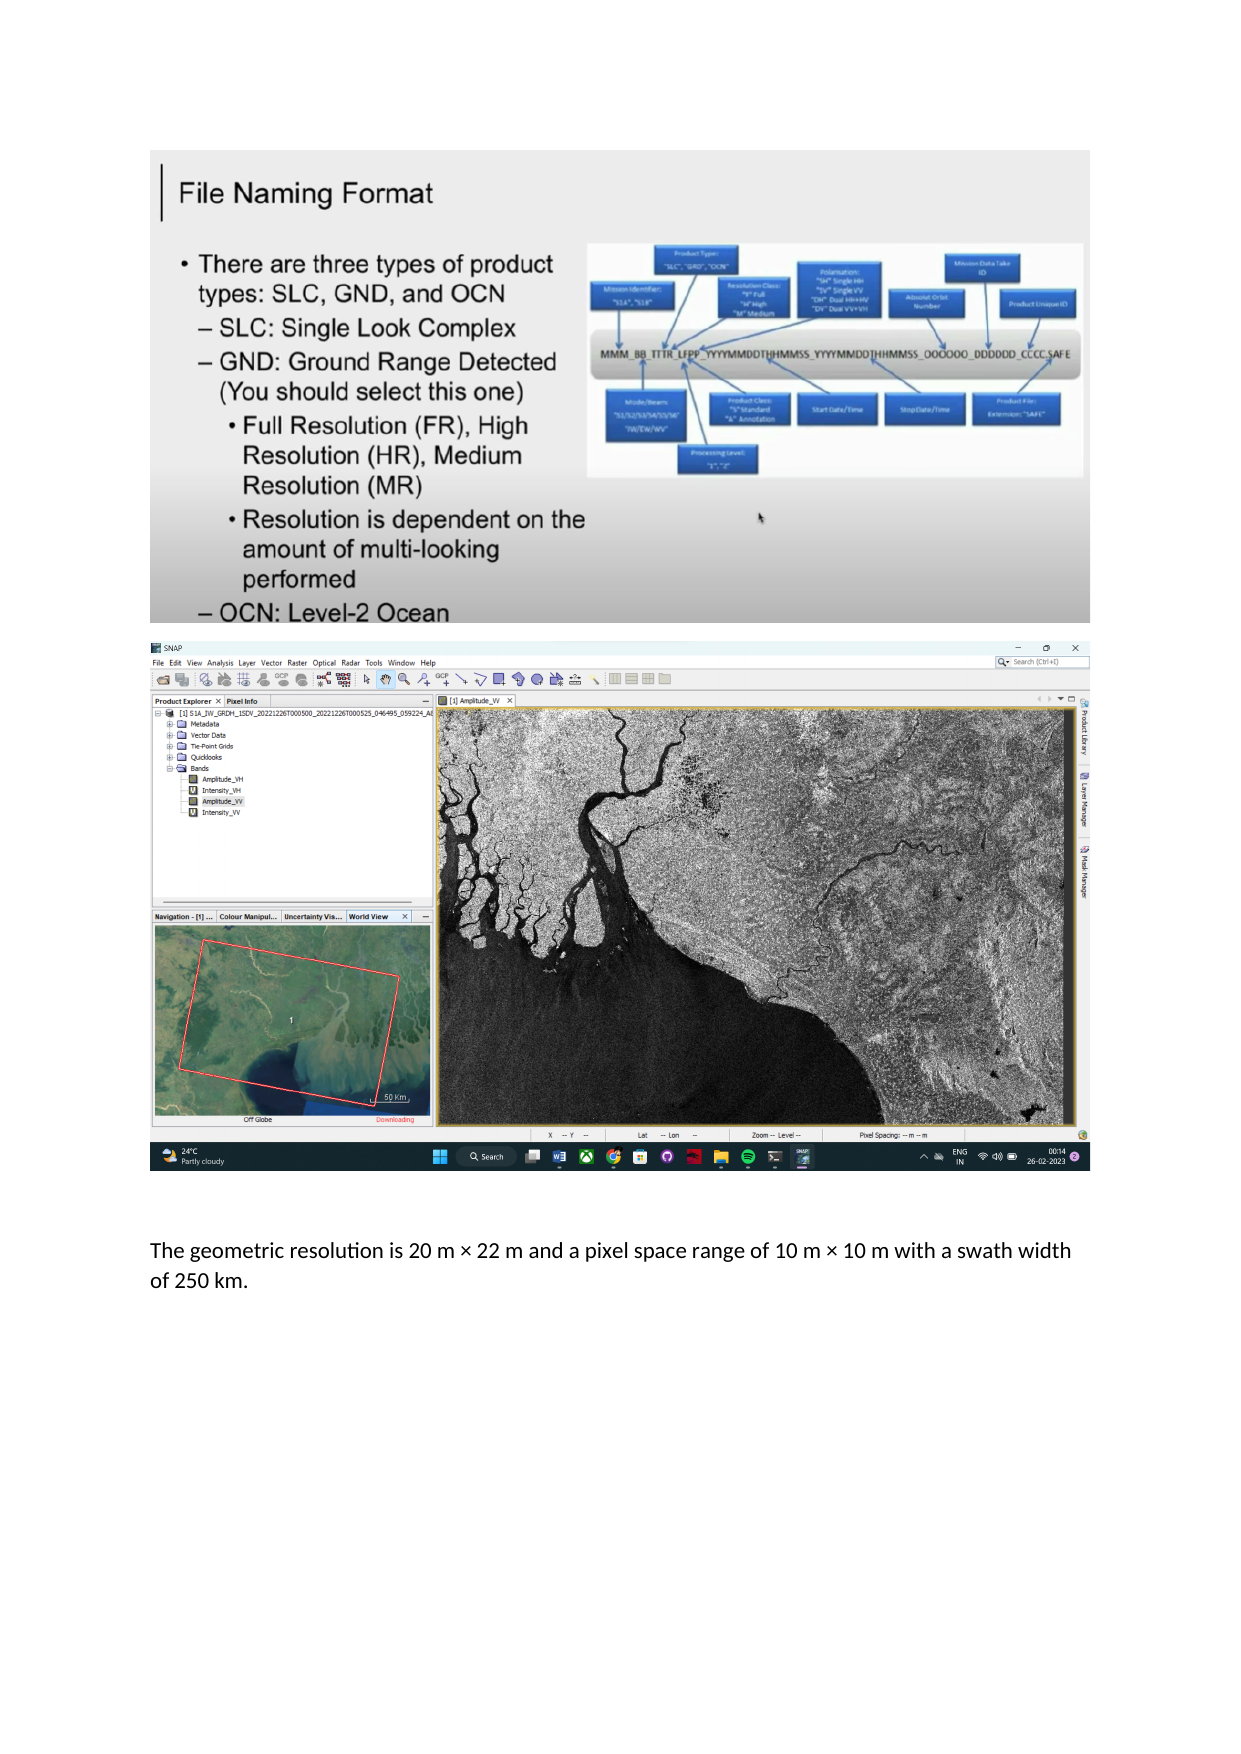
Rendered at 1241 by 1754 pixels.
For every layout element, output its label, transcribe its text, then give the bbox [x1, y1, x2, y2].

picture [150, 641, 1091, 1171]
picture [150, 150, 1091, 623]
text The geometric resolution is 20 m × 22 m and a pixel space range of 10 m × 10 m with a swath width of 250 km. [150, 1236, 1090, 1294]
